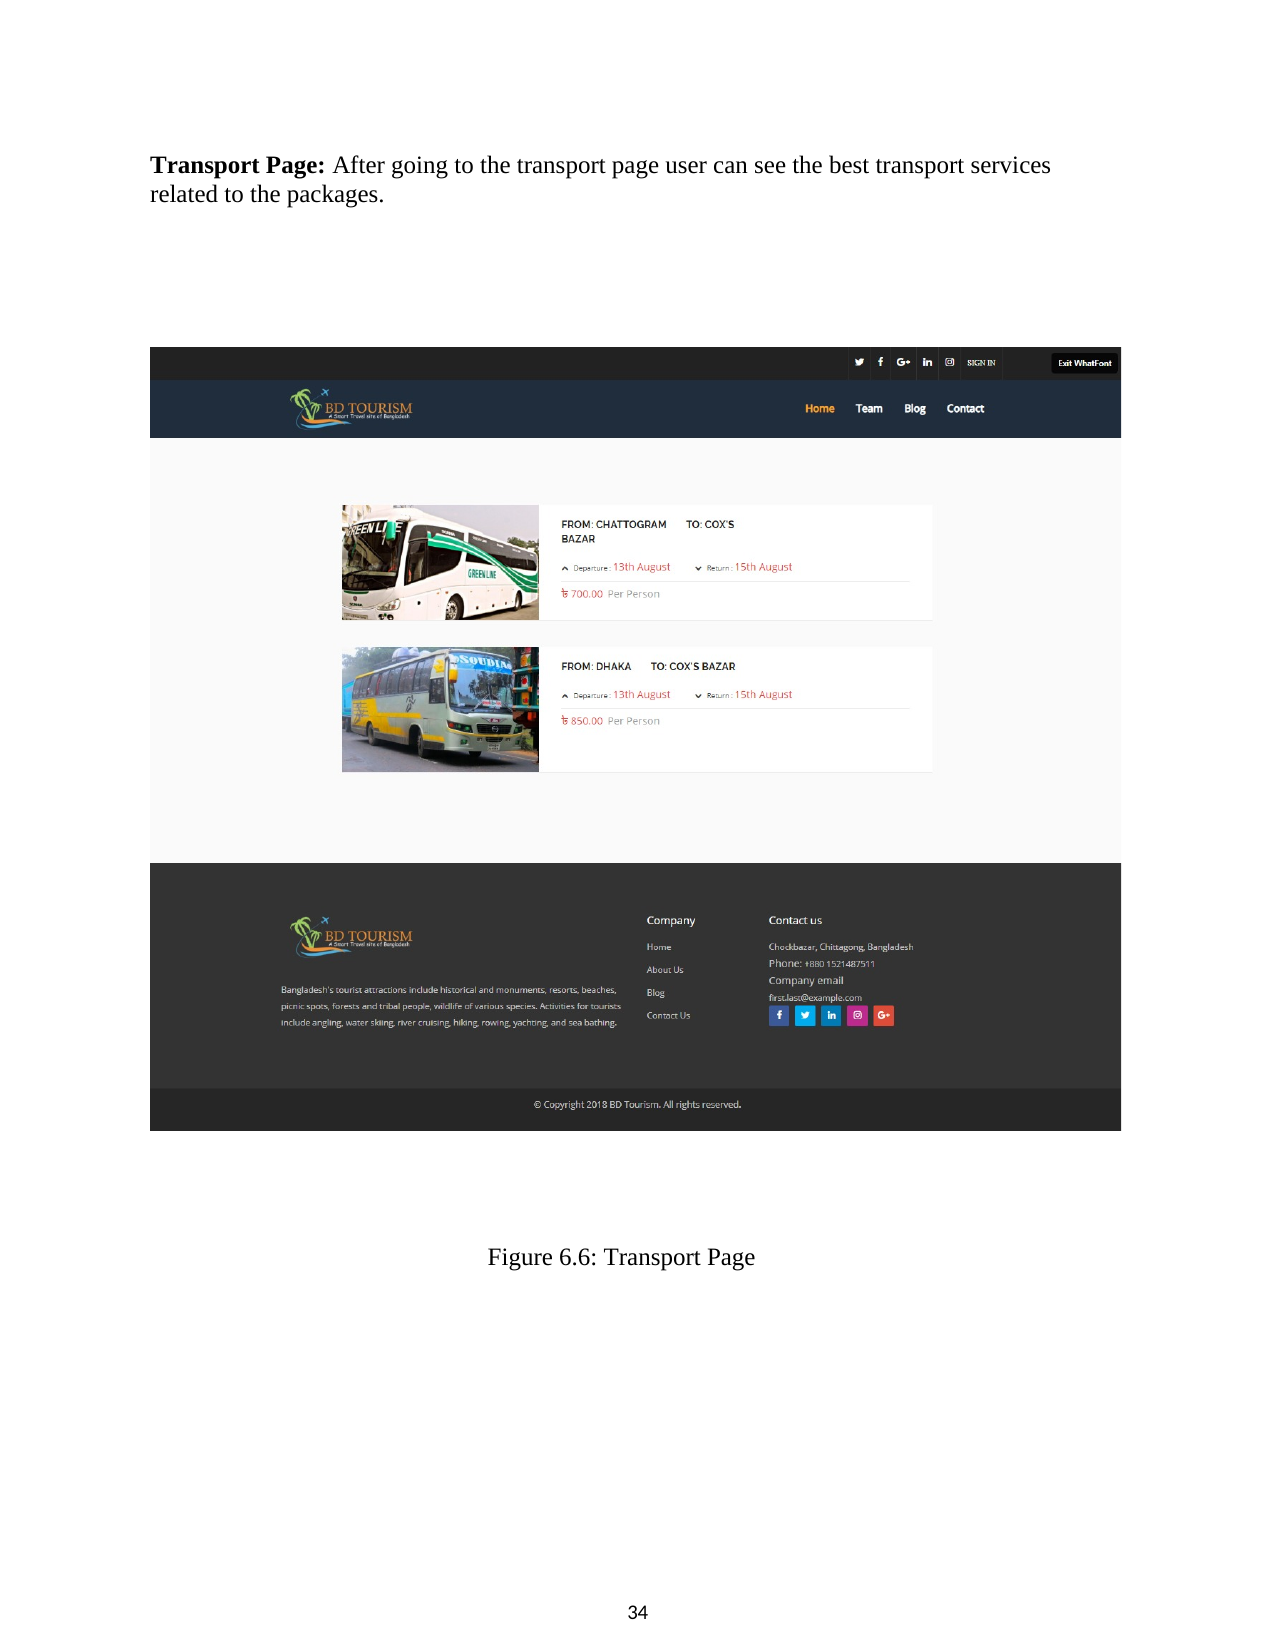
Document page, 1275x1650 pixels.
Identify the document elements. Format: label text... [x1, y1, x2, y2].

picture [150, 347, 1122, 1131]
text Transport Page: After going to the transport page user can see the best transport services related to the packages. [150, 150, 1125, 207]
text Figure 6.6: Transport Page [150, 1242, 1125, 1271]
